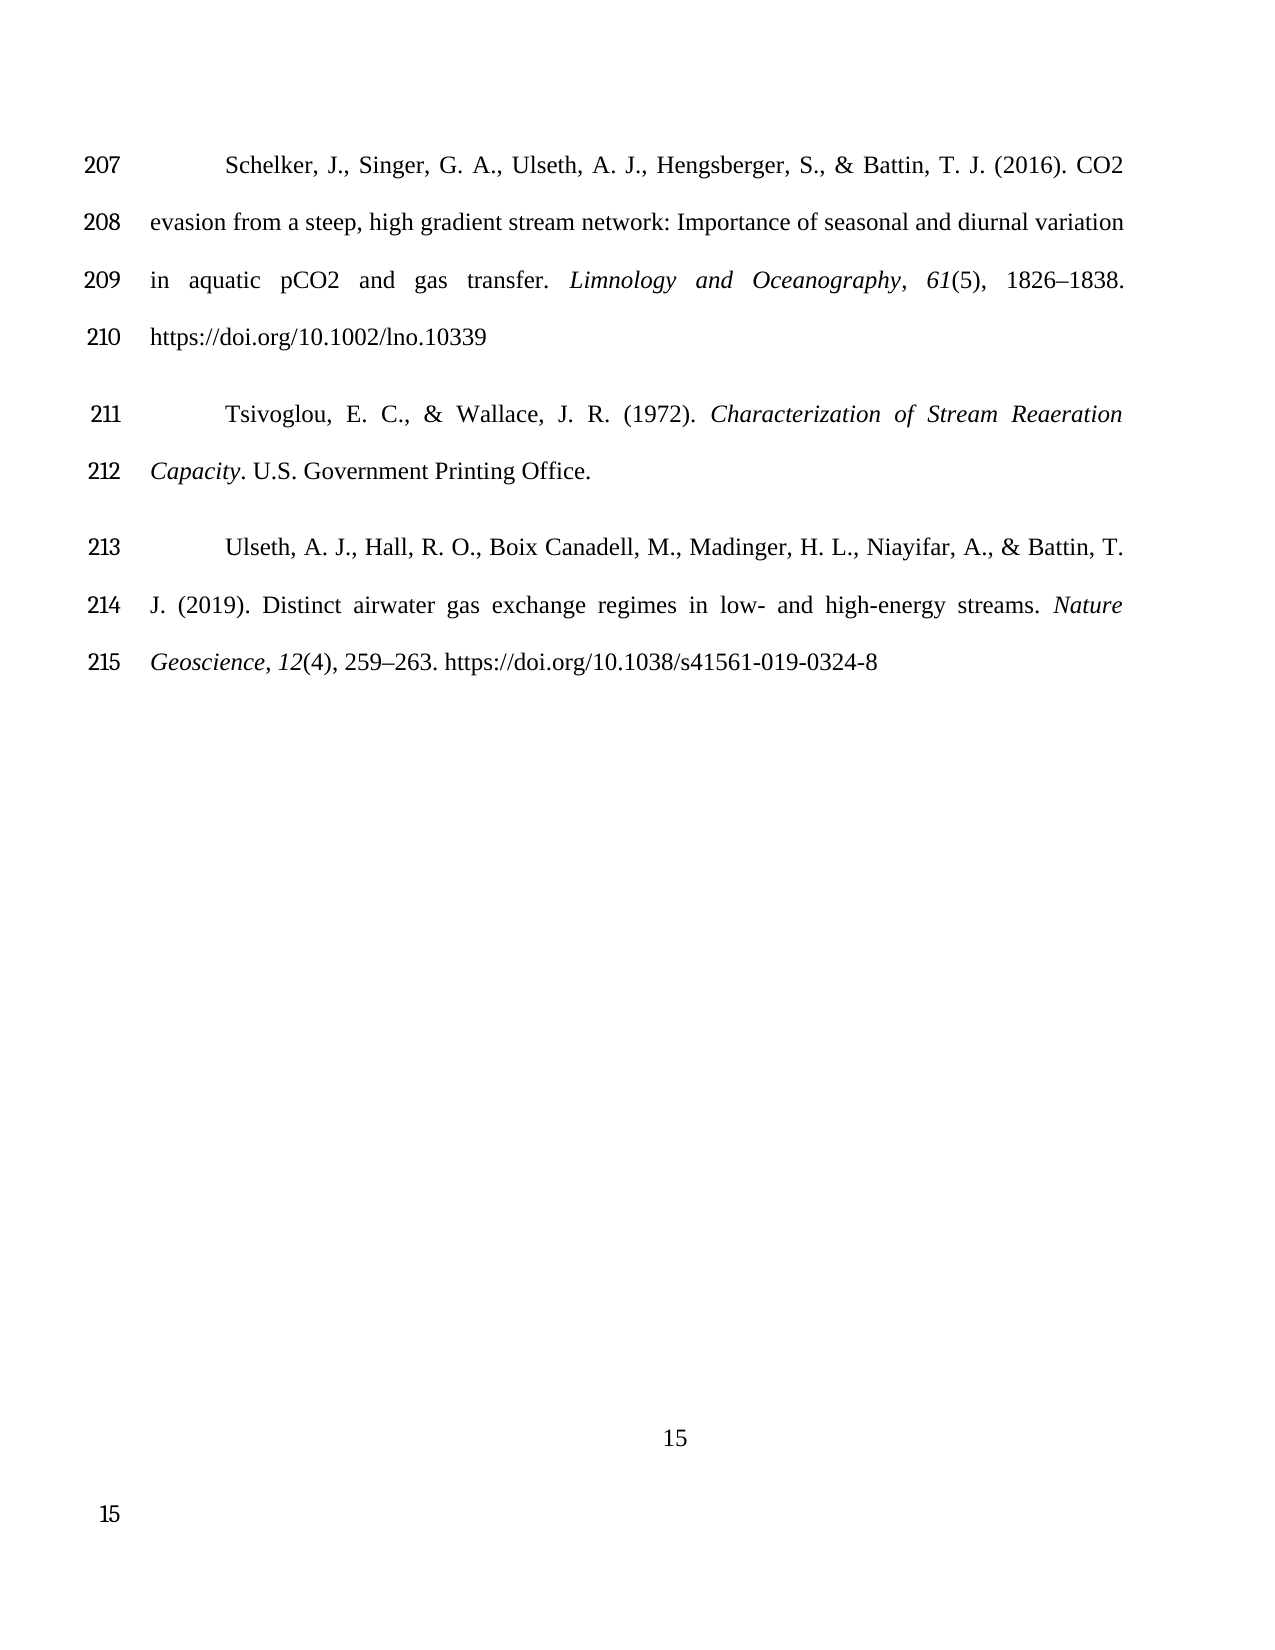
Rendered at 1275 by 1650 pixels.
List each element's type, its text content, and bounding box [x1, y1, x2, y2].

text Ulseth, A. J., Hall, R. O., Boix Canadell, M., Madinger, H. L., Niayifar, A., & Battin, T. J. (2019). Distinct airwater gas exchange regimes in low- and high-energy streams. Nature Geoscience, 12(4), 259–263. https://doi.org/10.1038/s41561-019-0324-8 [150, 532, 1125, 676]
text Tsivoglou, E. C., & Wallace, J. R. (1972). Characterization of Stream Reaeration Capacity. U.S. Government Printing Office. [150, 399, 1125, 485]
text Schelker, J., Singer, G. A., Ulseth, A. J., Hengsberger, S., & Battin, T. J. (2016). CO2 evasion from a steep, high gradient stream network: Importance of seasonal and diurnal variation in aquatic pCO2 and gas transfer. Limnology and Oceanography, 61(5), 1826–1838. https://doi.org/10.1002/lno.10339 [150, 150, 1125, 351]
